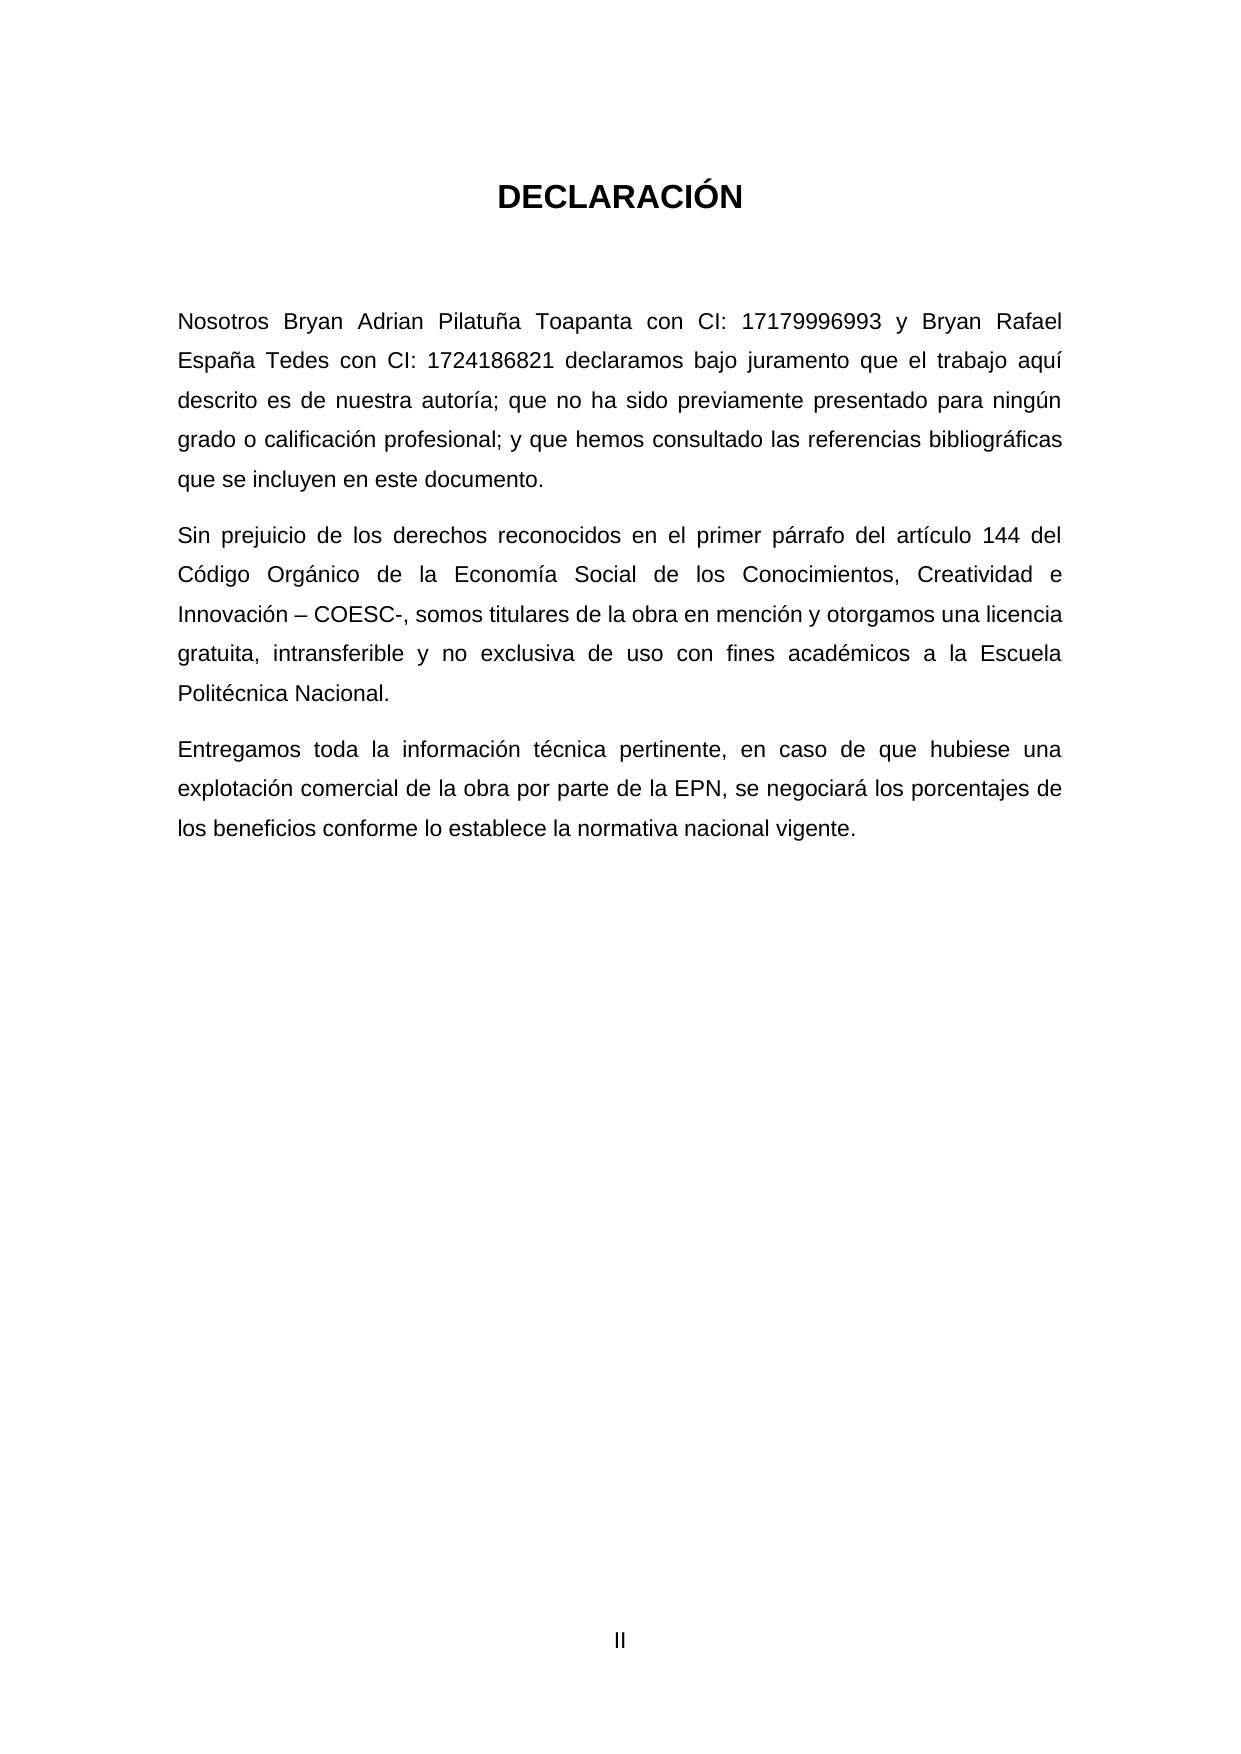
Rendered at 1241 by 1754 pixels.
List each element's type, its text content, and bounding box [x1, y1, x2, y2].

text DECLARACIÓN [177, 177, 1063, 216]
text Entregamos toda la información técnica pertinente, en caso de que hubiese una explotación comercial de la obra por parte de la EPN, se negociará los porcentajes de los beneficios conforme lo establece la normativa nacional vigente. [177, 736, 1063, 841]
text Sin prejuicio de los derechos reconocidos en el primer párrafo del artículo 144 del Código Orgánico de la Economía Social de los Conocimientos, Creatividad e Innovación – COESC-, somos titulares de la obra en mención y otorgamos una licencia gratuita, intransferible y no exclusiva de uso con fines académicos a la Escuela Politécnica Nacional. [177, 522, 1063, 706]
text Nosotros Bryan Adrian Pilatuña Toapanta con CI: 17179996993 y Bryan Rafael España Tedes con CI: 1724186821 declaramos bajo juramento que el trabajo aquí descrito es de nuestra autoría; que no ha sido previamente presentado para ningún grado o calificación profesional; y que hemos consultado las referencias bibliográficas que se incluyen en este documento. [177, 308, 1063, 492]
